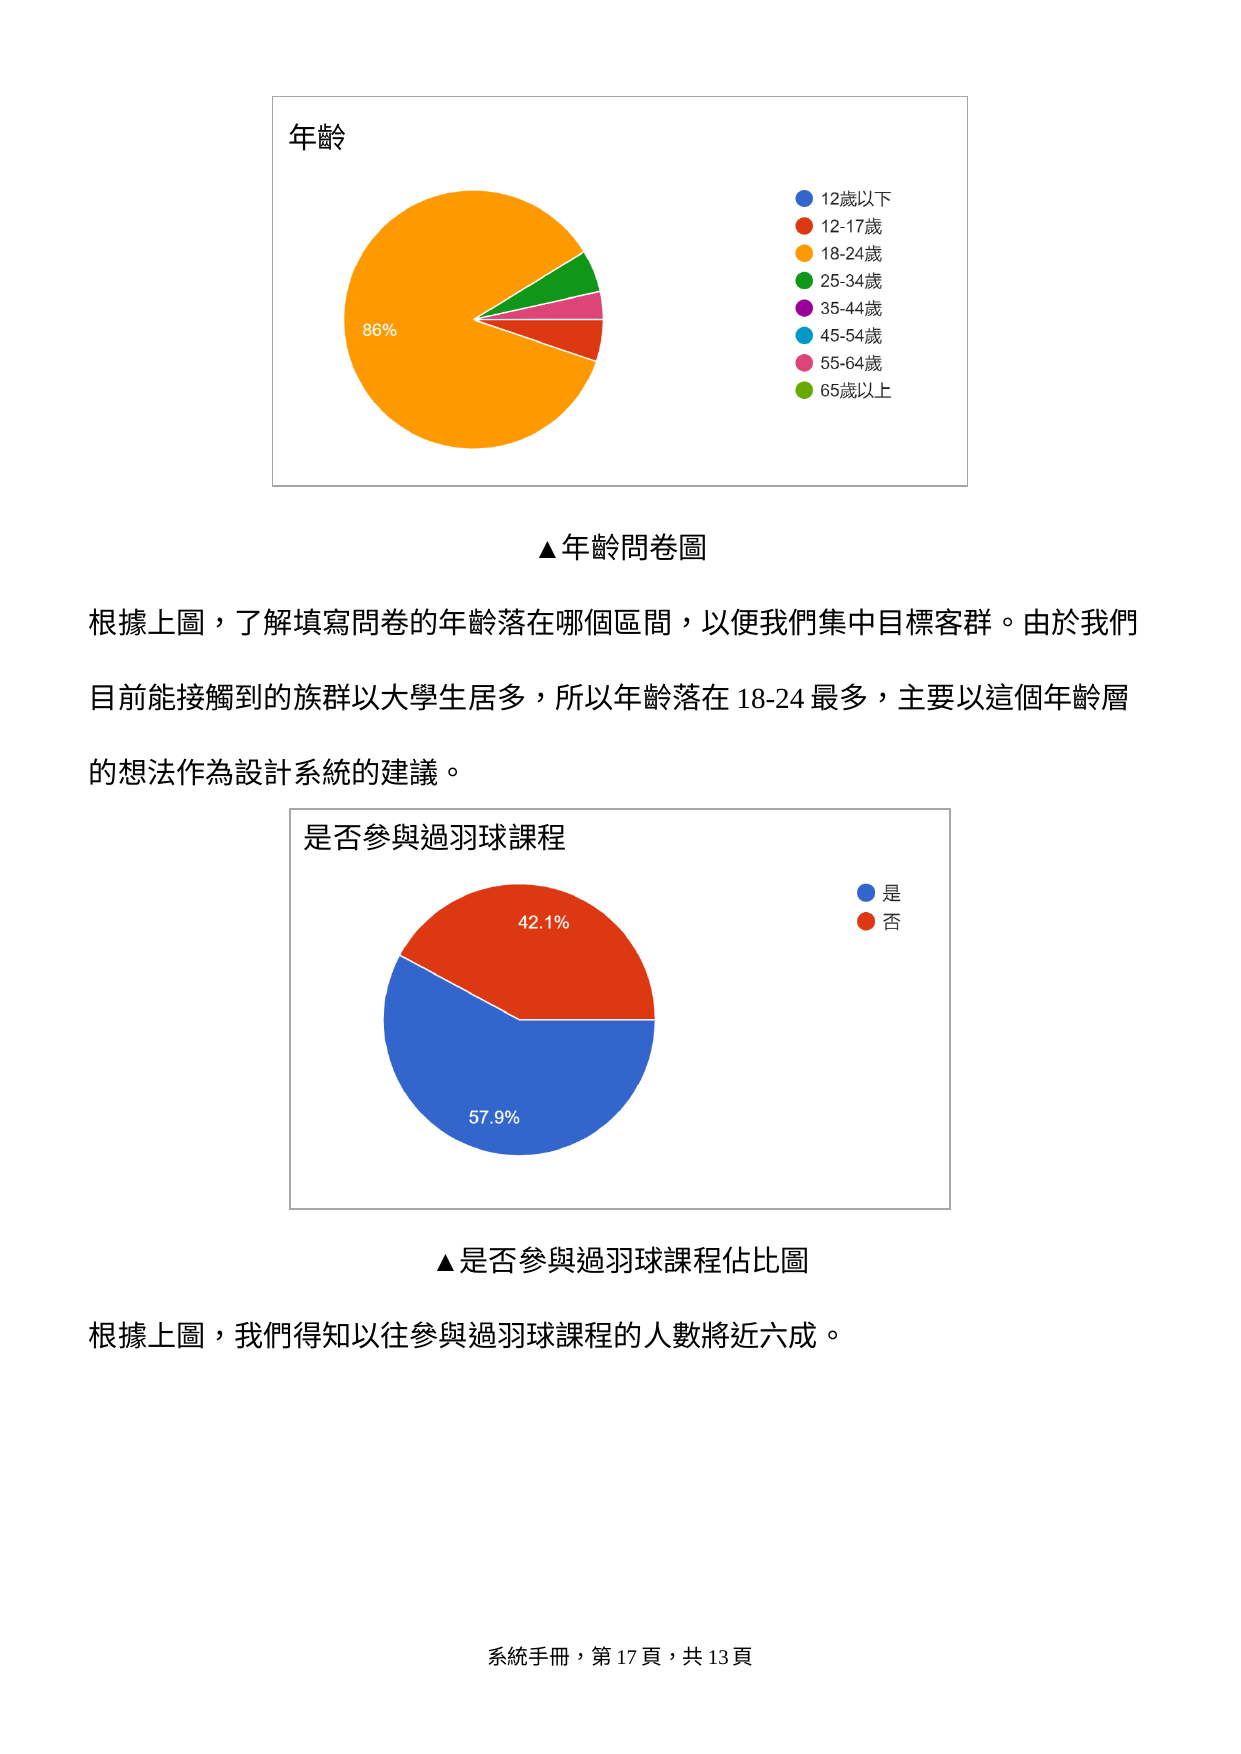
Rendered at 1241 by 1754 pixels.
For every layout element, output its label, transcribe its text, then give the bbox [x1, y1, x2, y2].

picture [291, 810, 949, 1207]
text 根據上圖，我們得知以往參與過羽球課程的人數將近六成。 [89, 1296, 1152, 1371]
text ▲年齡問卷圖 [89, 508, 1152, 583]
text ▲是否參與過羽球課程佔比圖 [89, 1221, 1152, 1296]
picture [273, 97, 967, 485]
text 根據上圖，了解填寫問卷的年齡落在哪個區間，以便我們集中目標客群。由於我們目前能接觸到的族群以大學生居多，所以年齡落在18-24最多，主要以這個年齡層的想法作為設計系統的建議。 [89, 583, 1152, 808]
